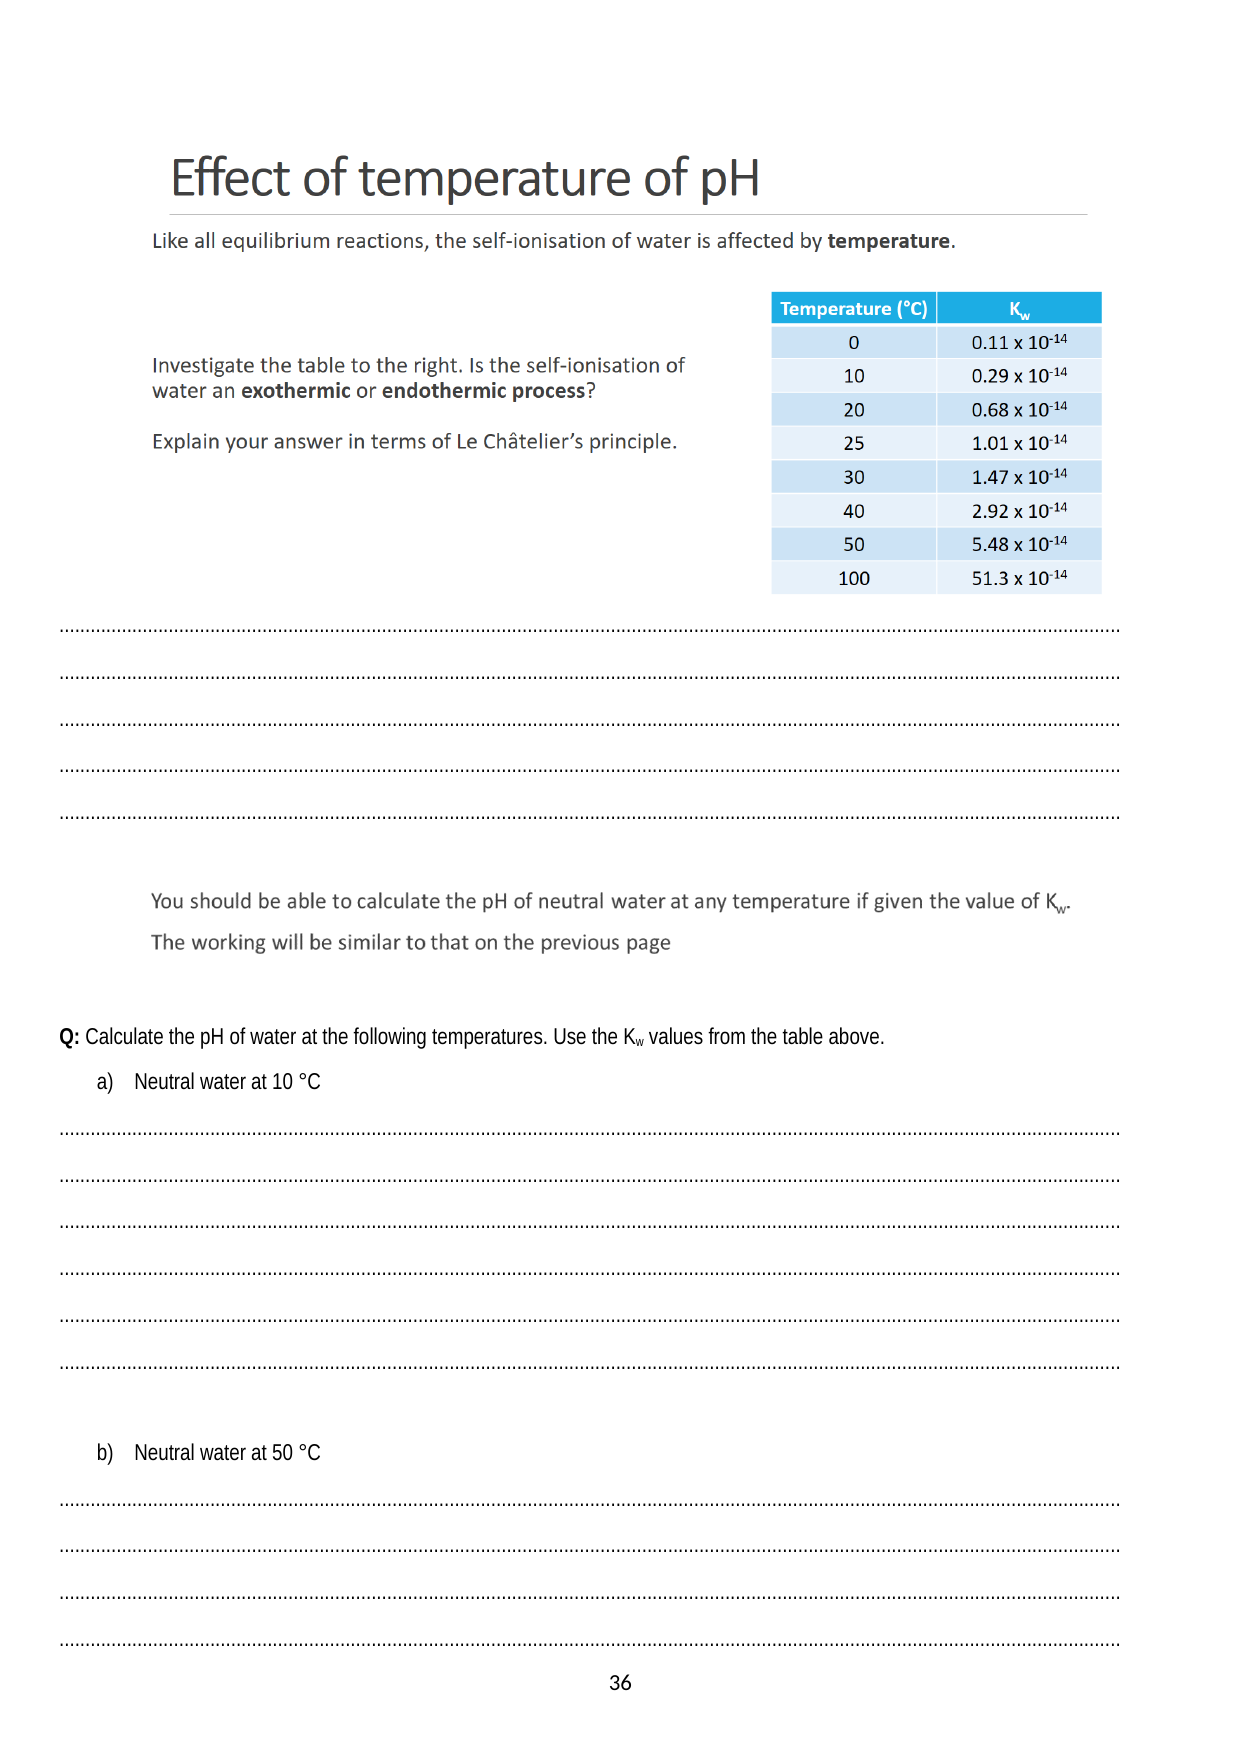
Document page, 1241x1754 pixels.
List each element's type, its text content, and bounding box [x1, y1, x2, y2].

picture [59, 149, 1182, 607]
list Neutral water at 50 °C [97, 1439, 1181, 1465]
picture [59, 886, 1166, 962]
list Neutral water at 10 °C [97, 1068, 1181, 1094]
text Q: Calculate the pH of water at the following temperatures. Use the Kw values from the table above. [59, 1023, 1181, 1049]
